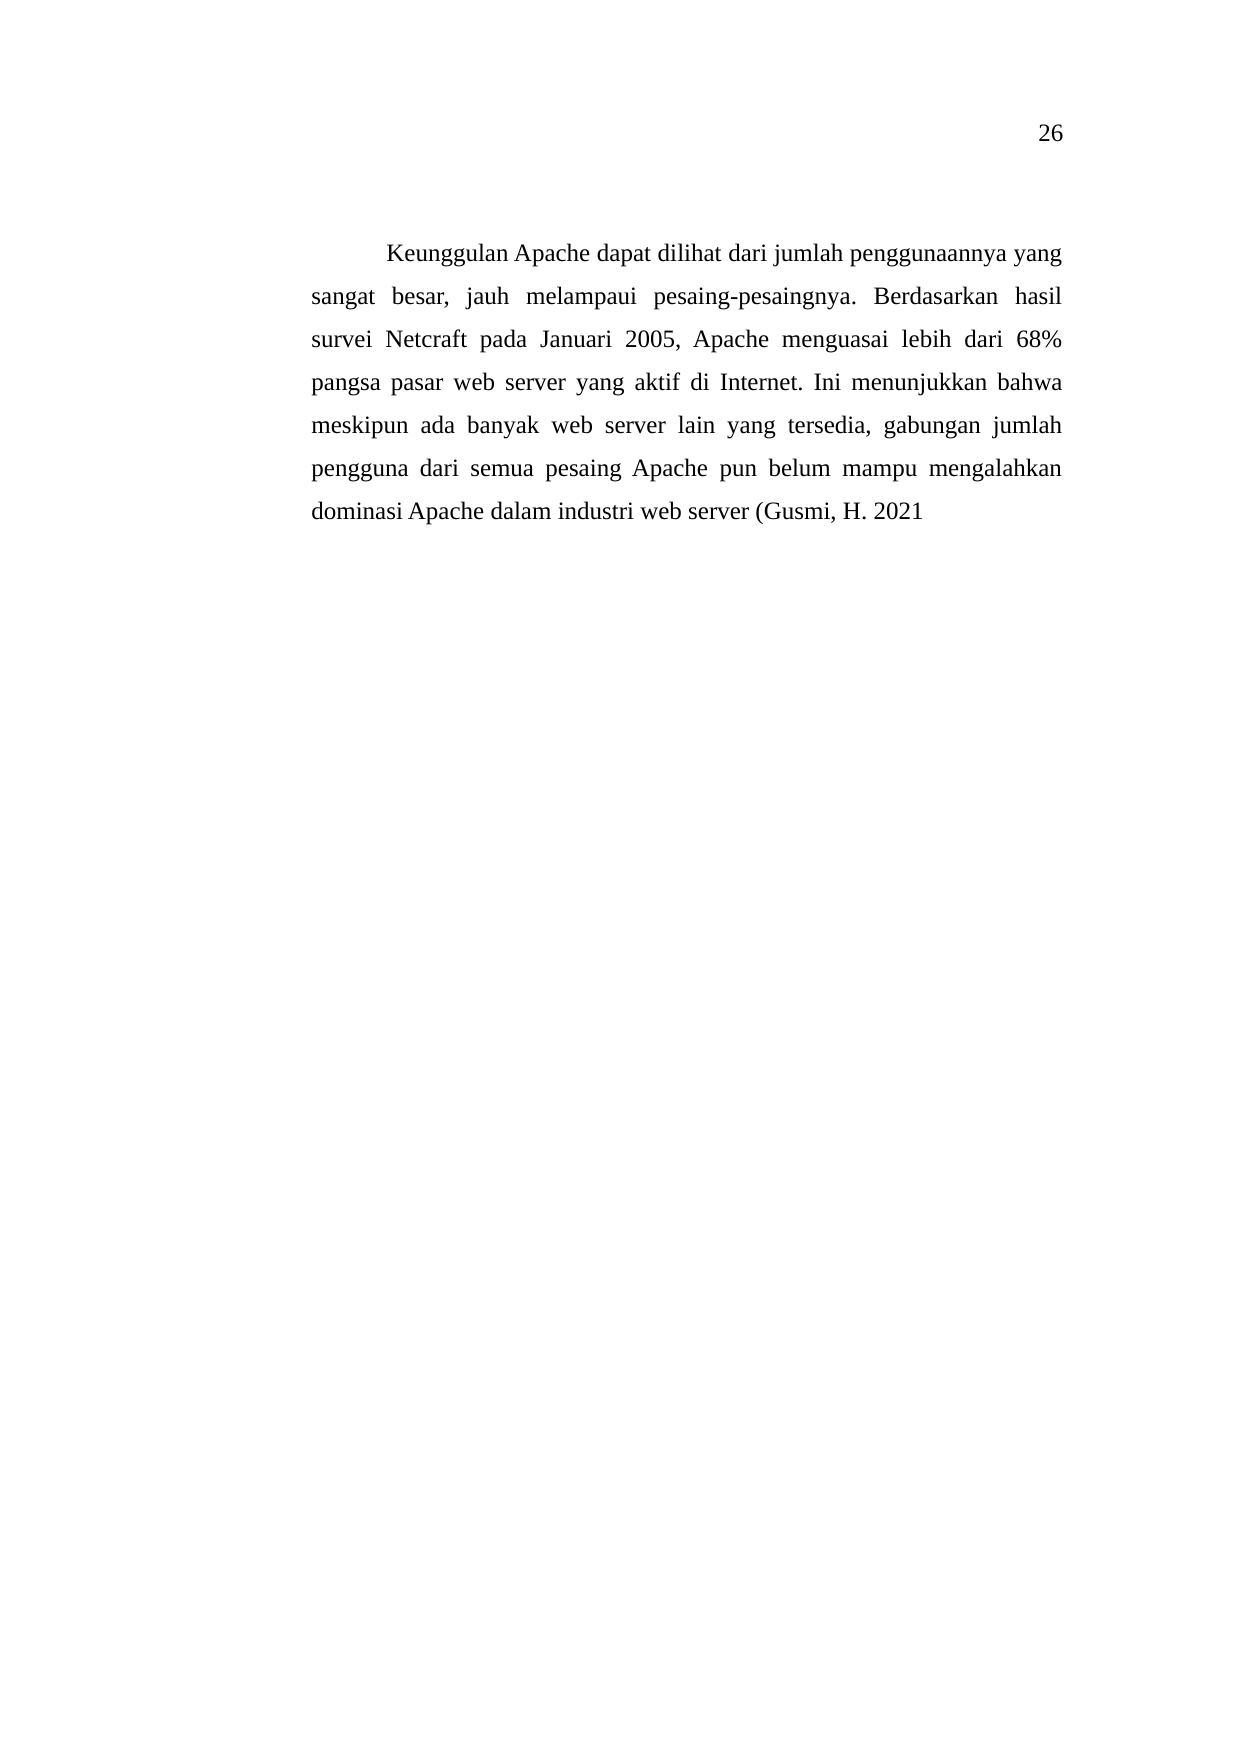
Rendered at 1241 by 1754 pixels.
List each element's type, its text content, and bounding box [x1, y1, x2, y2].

text Keunggulan Apache dapat dilihat dari jumlah penggunaannya yang sangat besar, jauh melampaui pesaing-pesaingnya. Berdasarkan hasil survei Netcraft pada Januari 2005, Apache menguasai lebih dari 68% pangsa pasar web server yang aktif di Internet. Ini menunjukkan bahwa meskipun ada banyak web server lain yang tersedia, gabungan jumlah pengguna dari semua pesaing Apache pun belum mampu mengalahkan dominasi Apache dalam industri web server (Gusmi, H. 2021 [311, 238, 1063, 525]
